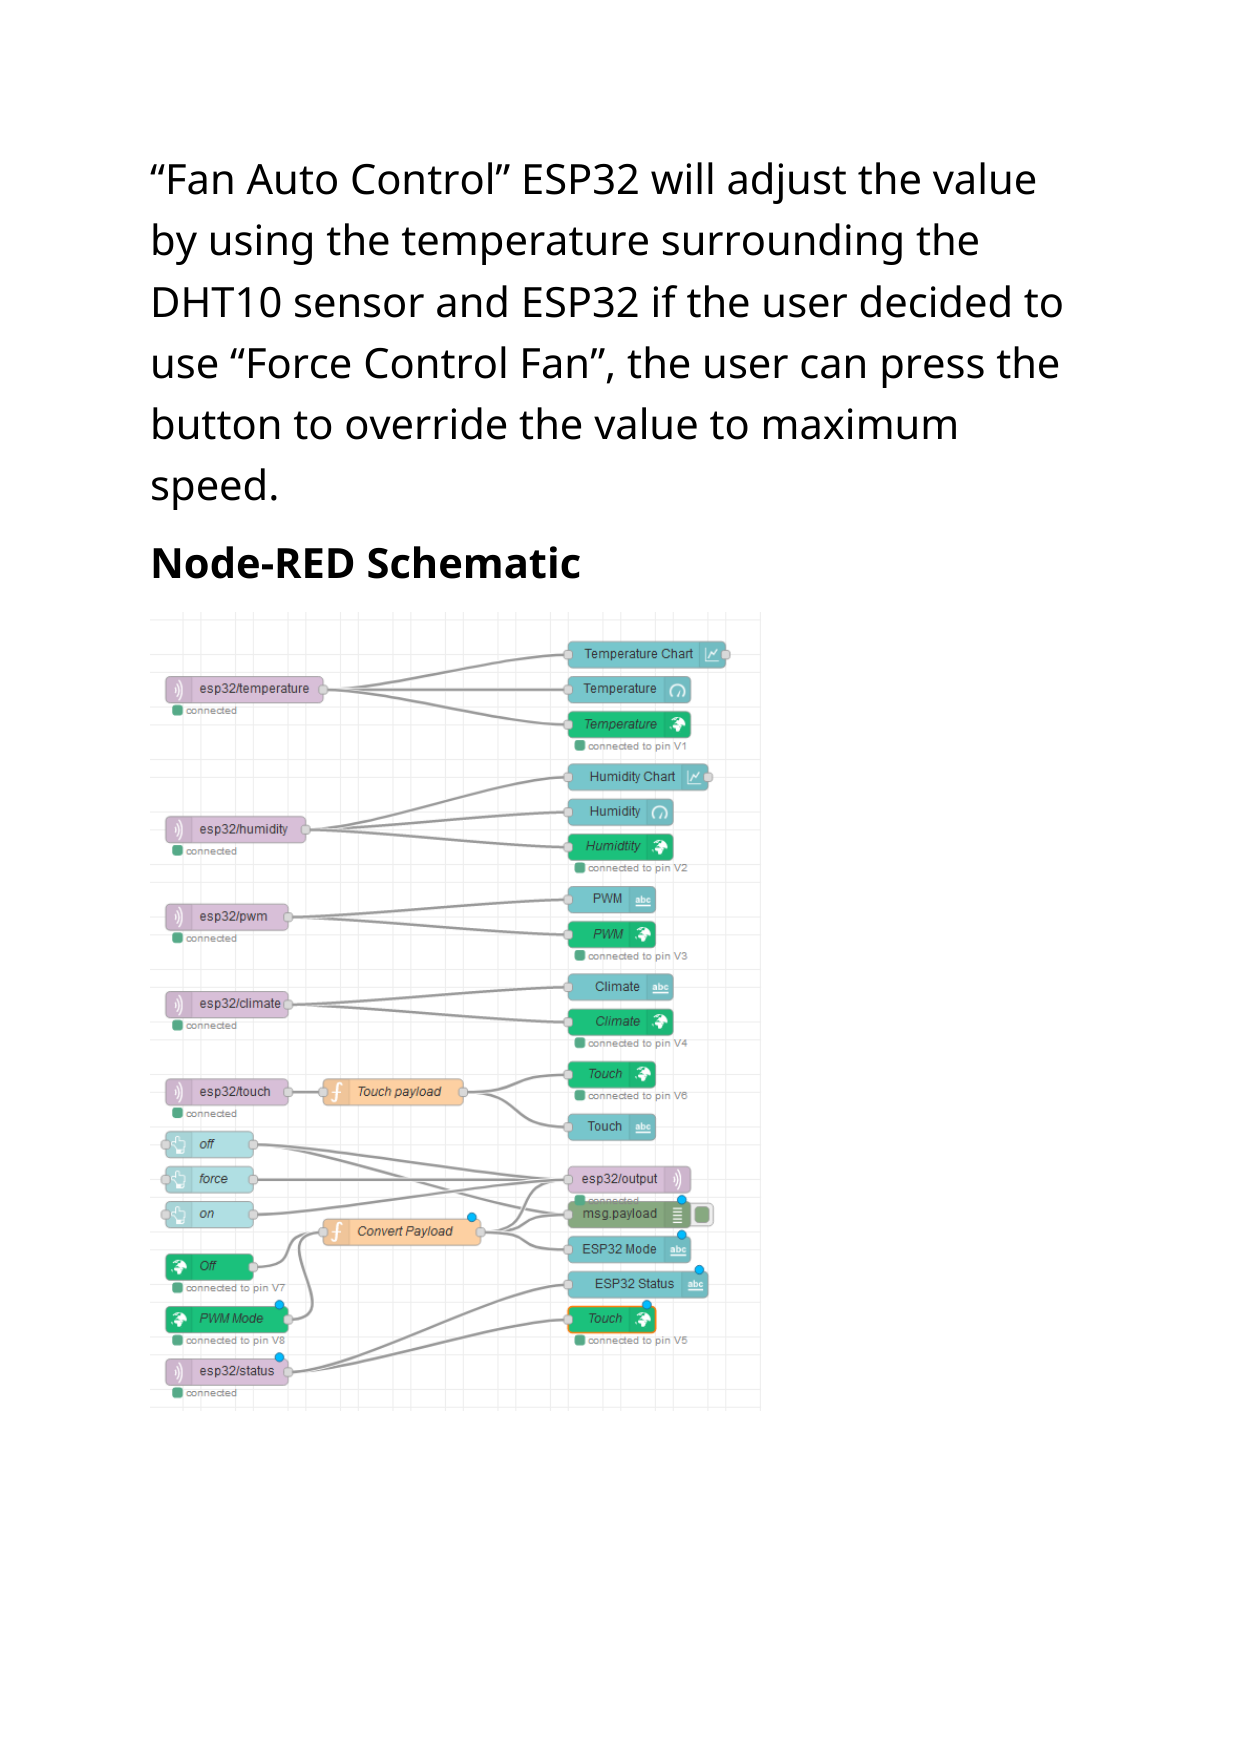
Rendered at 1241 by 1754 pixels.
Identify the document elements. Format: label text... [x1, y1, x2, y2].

picture [150, 612, 762, 1411]
text Node-RED Schematic [150, 534, 1090, 591]
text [150, 150, 1090, 513]
